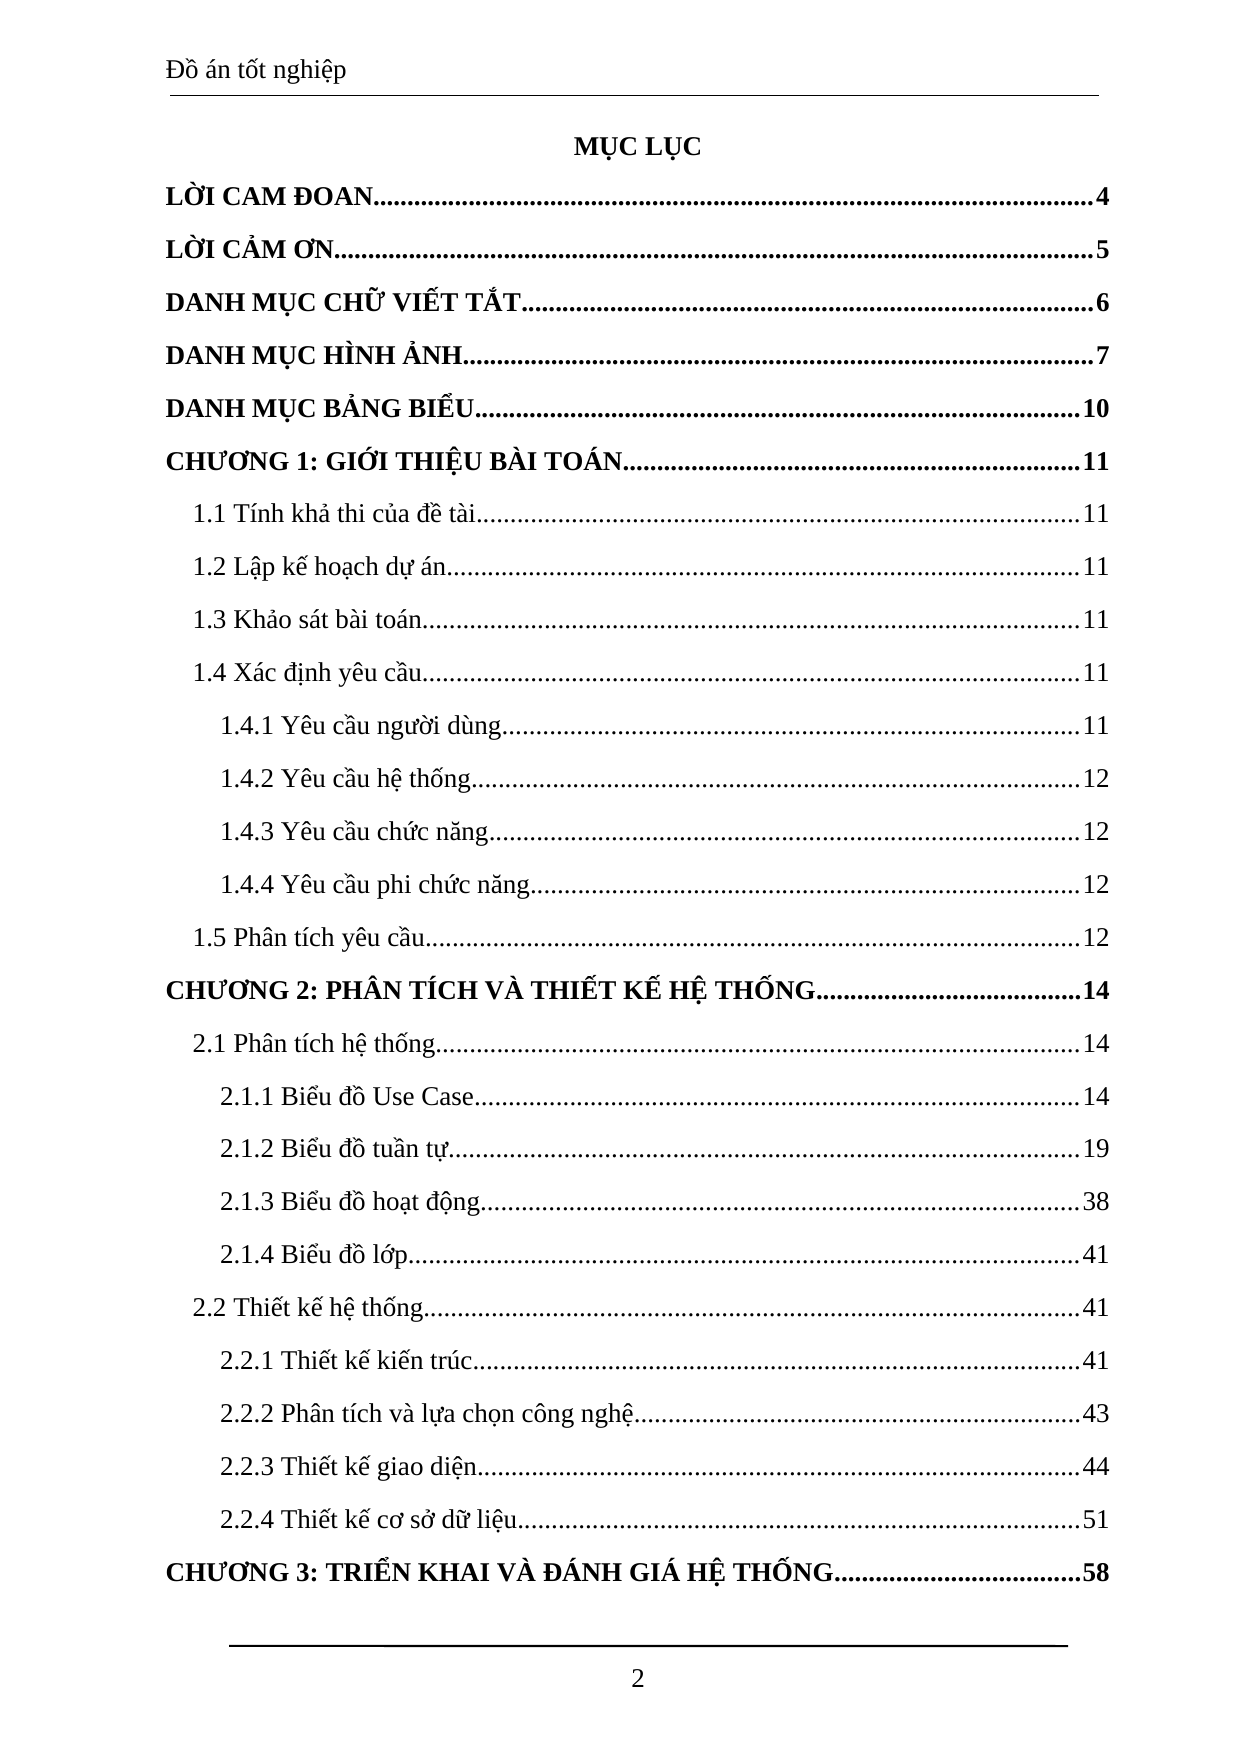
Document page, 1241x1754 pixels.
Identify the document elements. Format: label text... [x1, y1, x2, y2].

text 1.3 Khảo sát bài toán 11 [192, 603, 1110, 634]
text 2.2.4 Thiết kế cơ sở dữ liệu 51 [220, 1503, 1110, 1534]
text 2.1 Phân tích hệ thống 14 [192, 1027, 1110, 1058]
text 1.4.3 Yêu cầu chức năng 12 [220, 815, 1110, 846]
text 2.1.3 Biểu đồ hoạt động 38 [220, 1186, 1110, 1217]
text 2.2.2 Phân tích và lựa chọn công nghệ 43 [220, 1397, 1110, 1428]
text 1.2 Lập kế hoạch dự án 11 [192, 551, 1110, 582]
text 2.2 Thiết kế hệ thống 41 [192, 1291, 1110, 1322]
text CHƯƠNG 2: PHÂN TÍCH VÀ THIẾT KẾ HỆ THỐNG 14 [165, 974, 1110, 1005]
text 2.1.2 Biểu đồ tuần tự 19 [220, 1133, 1110, 1164]
text 1.4.1 Yêu cầu người dùng 11 [220, 709, 1110, 740]
text DANH MỤC CHỮ VIẾT TẮT 6 [165, 286, 1110, 317]
text 2.2.1 Thiết kế kiến trúc 41 [220, 1344, 1110, 1375]
text DANH MỤC BẢNG BIỂU 10 [165, 392, 1110, 423]
text LỜI CAM ĐOAN 4 [165, 180, 1110, 211]
text 1.5 Phân tích yêu cầu 12 [192, 921, 1110, 952]
text 1.1 Tính khả thi của đề tài 11 [192, 498, 1110, 529]
text CHƯƠNG 1: GIỚI THIỆU BÀI TOÁN 11 [165, 445, 1110, 476]
text 1.4.4 Yêu cầu phi chức năng 12 [220, 868, 1110, 899]
text MỤC LỤC [165, 130, 1110, 161]
text 2.1.4 Biểu đồ lớp 41 [220, 1238, 1110, 1269]
text 1.4.2 Yêu cầu hệ thống 12 [220, 762, 1110, 793]
text LỜI CẢM ƠN 5 [165, 233, 1110, 264]
text DANH MỤC HÌNH ẢNH 7 [165, 339, 1110, 370]
text 1.4 Xác định yêu cầu 11 [192, 656, 1110, 687]
text 2.2.3 Thiết kế giao diện 44 [220, 1450, 1110, 1481]
text CHƯƠNG 3: TRIỂN KHAI VÀ ĐÁNH GIÁ HỆ THỐNG 58 [165, 1556, 1110, 1587]
text 2.1.1 Biểu đồ Use Case 14 [220, 1080, 1110, 1111]
